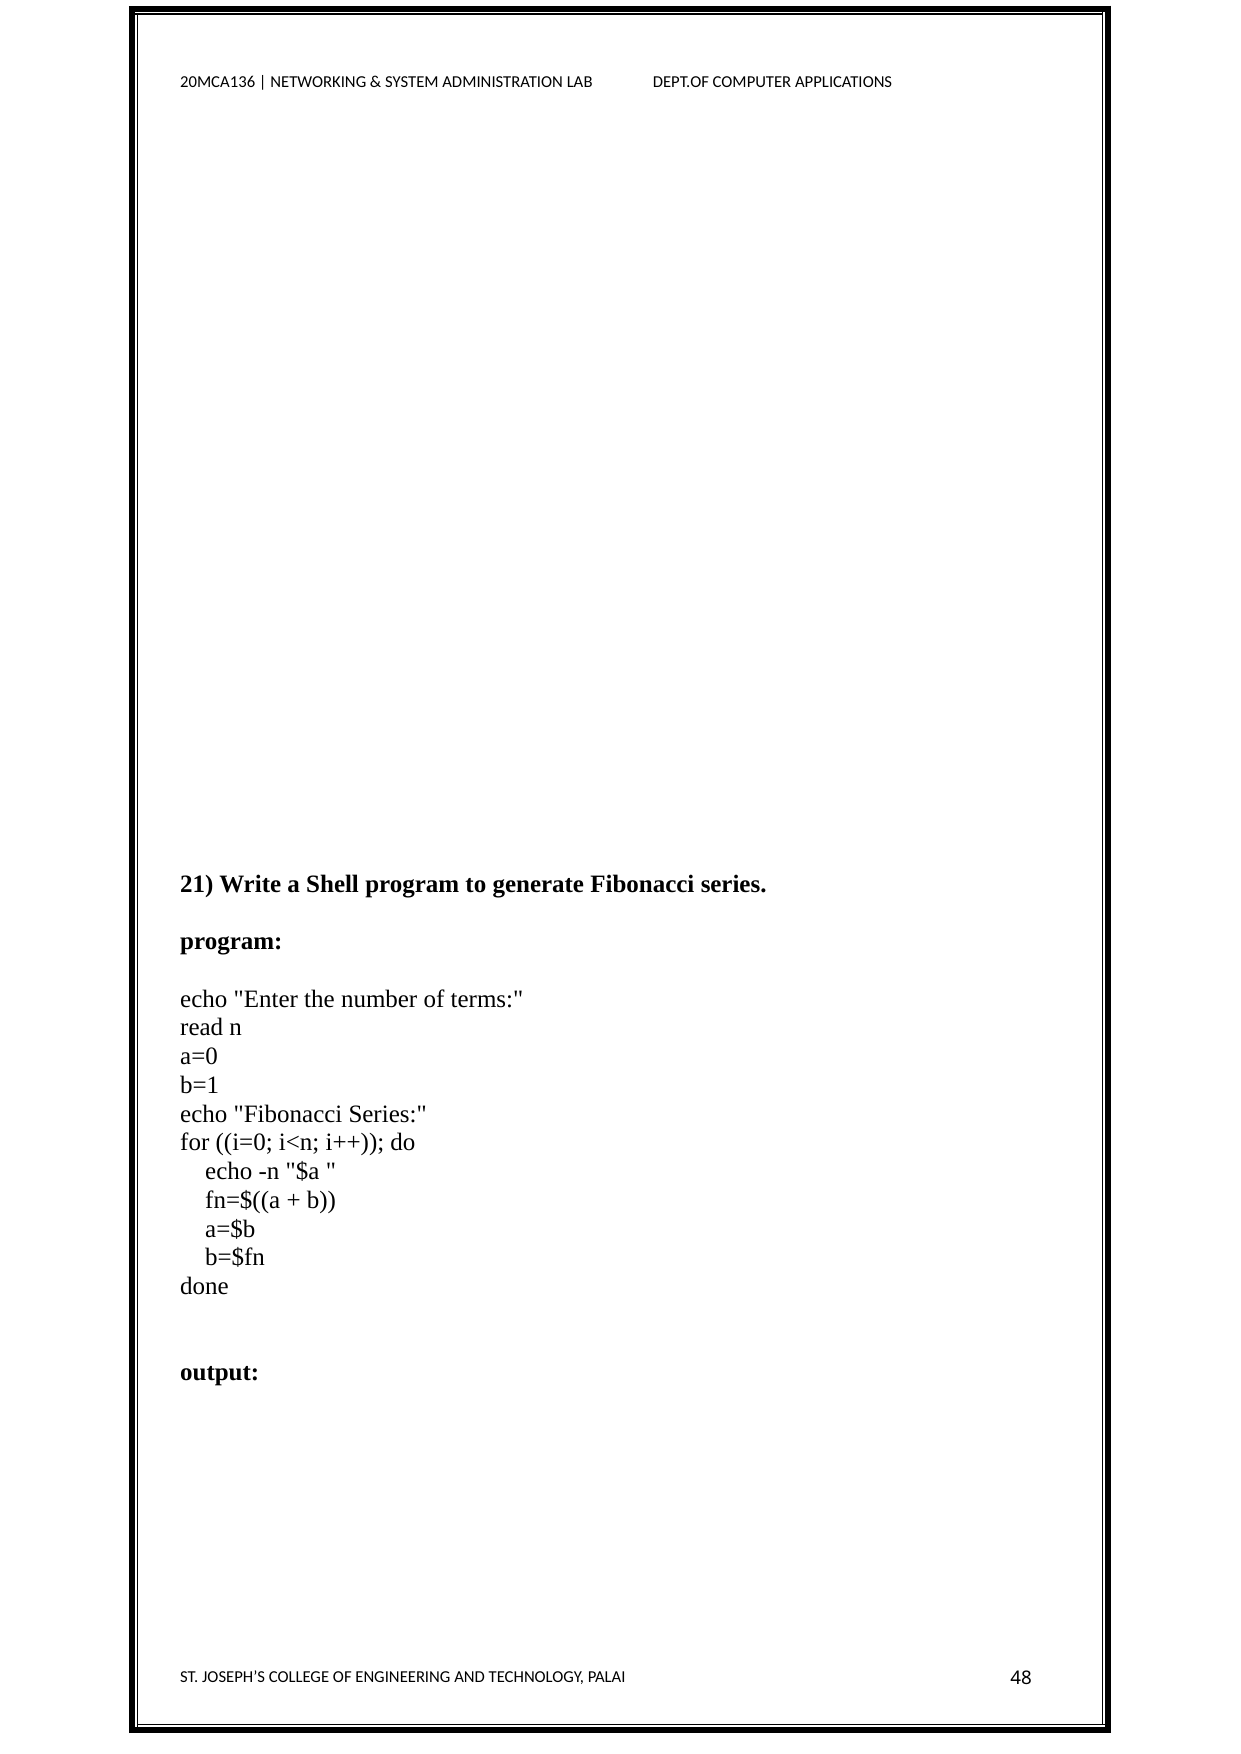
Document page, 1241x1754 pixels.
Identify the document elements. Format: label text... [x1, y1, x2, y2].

text program: [180, 926, 1060, 955]
text echo "Fibonacci Series:" [180, 1099, 1060, 1127]
text output: [180, 1357, 1060, 1386]
text done [180, 1271, 1060, 1300]
text b=1 [180, 1070, 1060, 1099]
text b=$fn [180, 1242, 1060, 1271]
text a=0 [180, 1041, 1060, 1070]
text echo -n "$a " [180, 1156, 1060, 1185]
text 21) Write a Shell program to generate Fibonacci series. [180, 869, 1060, 897]
text a=$b [180, 1214, 1060, 1242]
text echo "Enter the number of terms:" [180, 984, 1060, 1012]
text fn=$((a + b)) [180, 1185, 1060, 1214]
text read n [180, 1012, 1060, 1041]
text for ((i=0; i<n; i++)); do [180, 1127, 1060, 1156]
